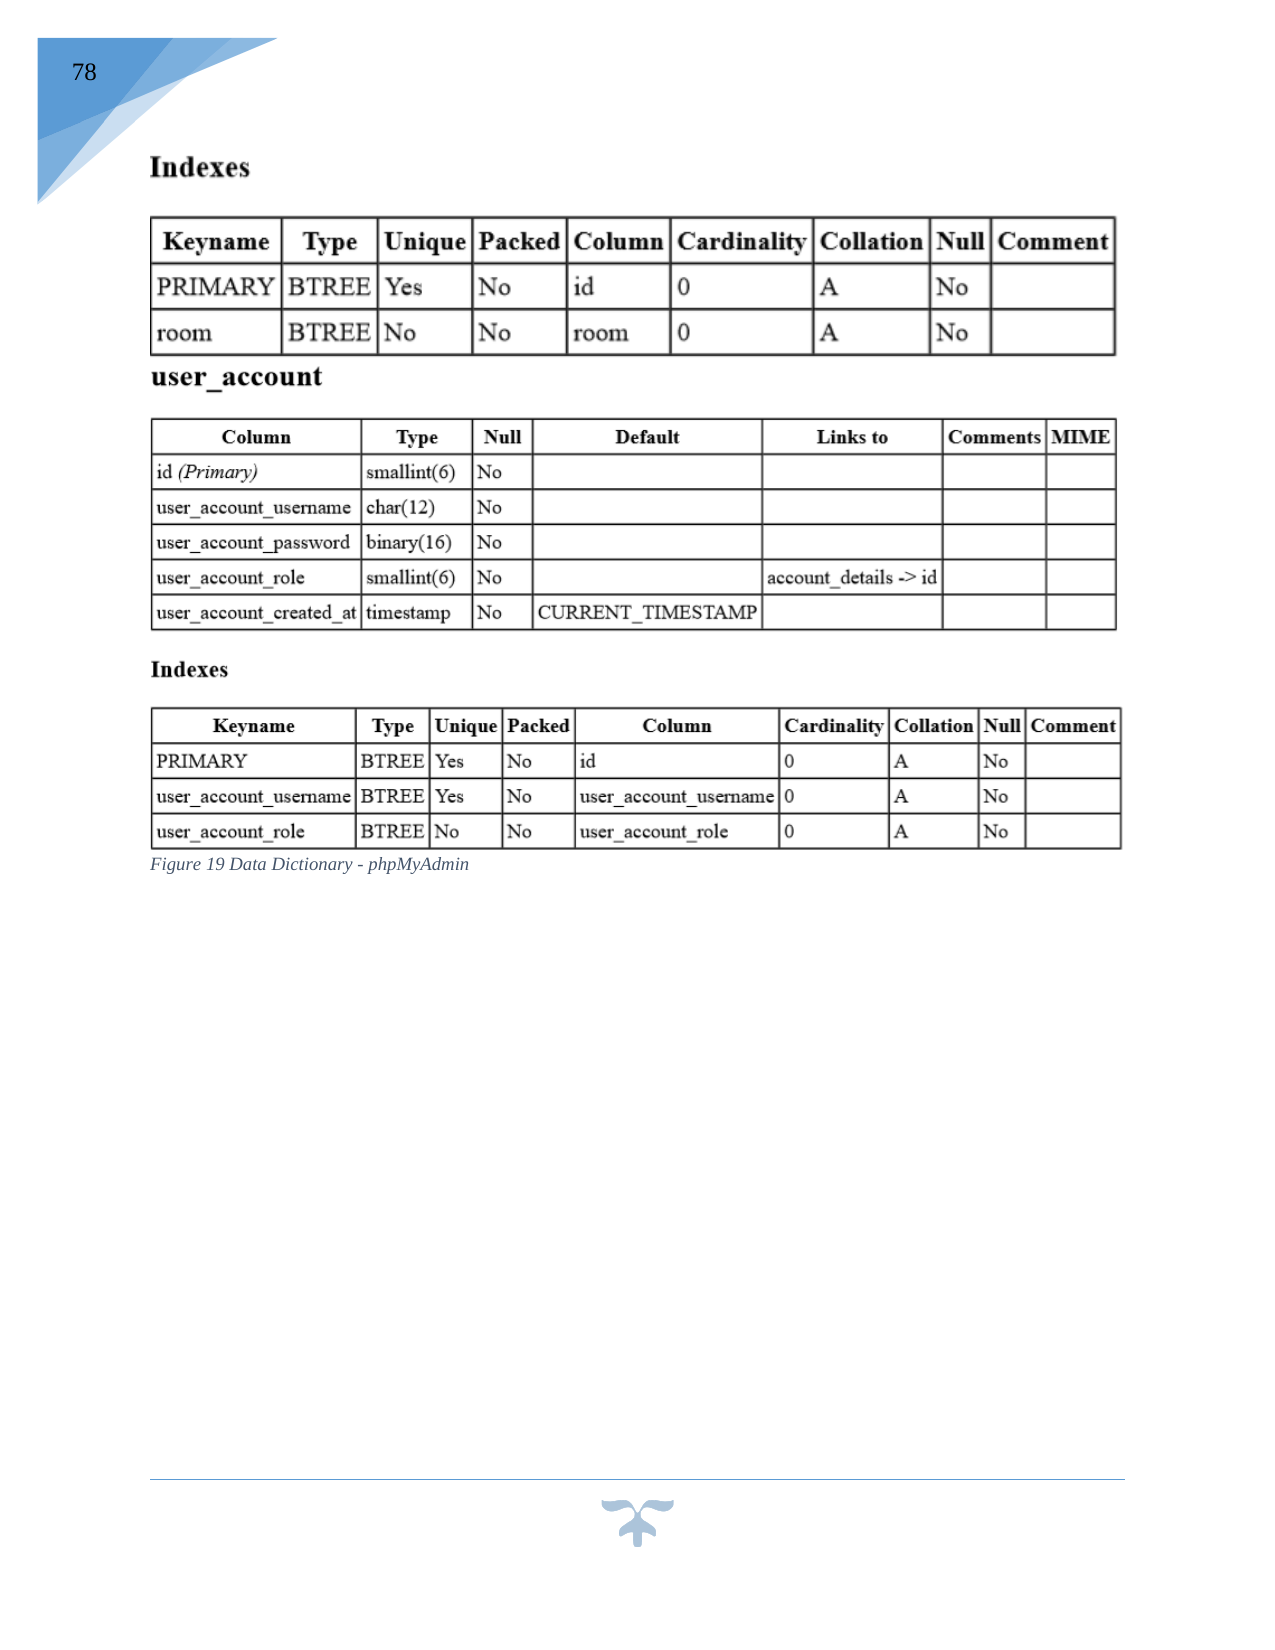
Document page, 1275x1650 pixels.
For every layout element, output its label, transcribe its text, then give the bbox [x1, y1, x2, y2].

picture [37, 37, 279, 206]
text Figure 19 Data Dictionary - phpMyAdmin [150, 853, 1125, 874]
